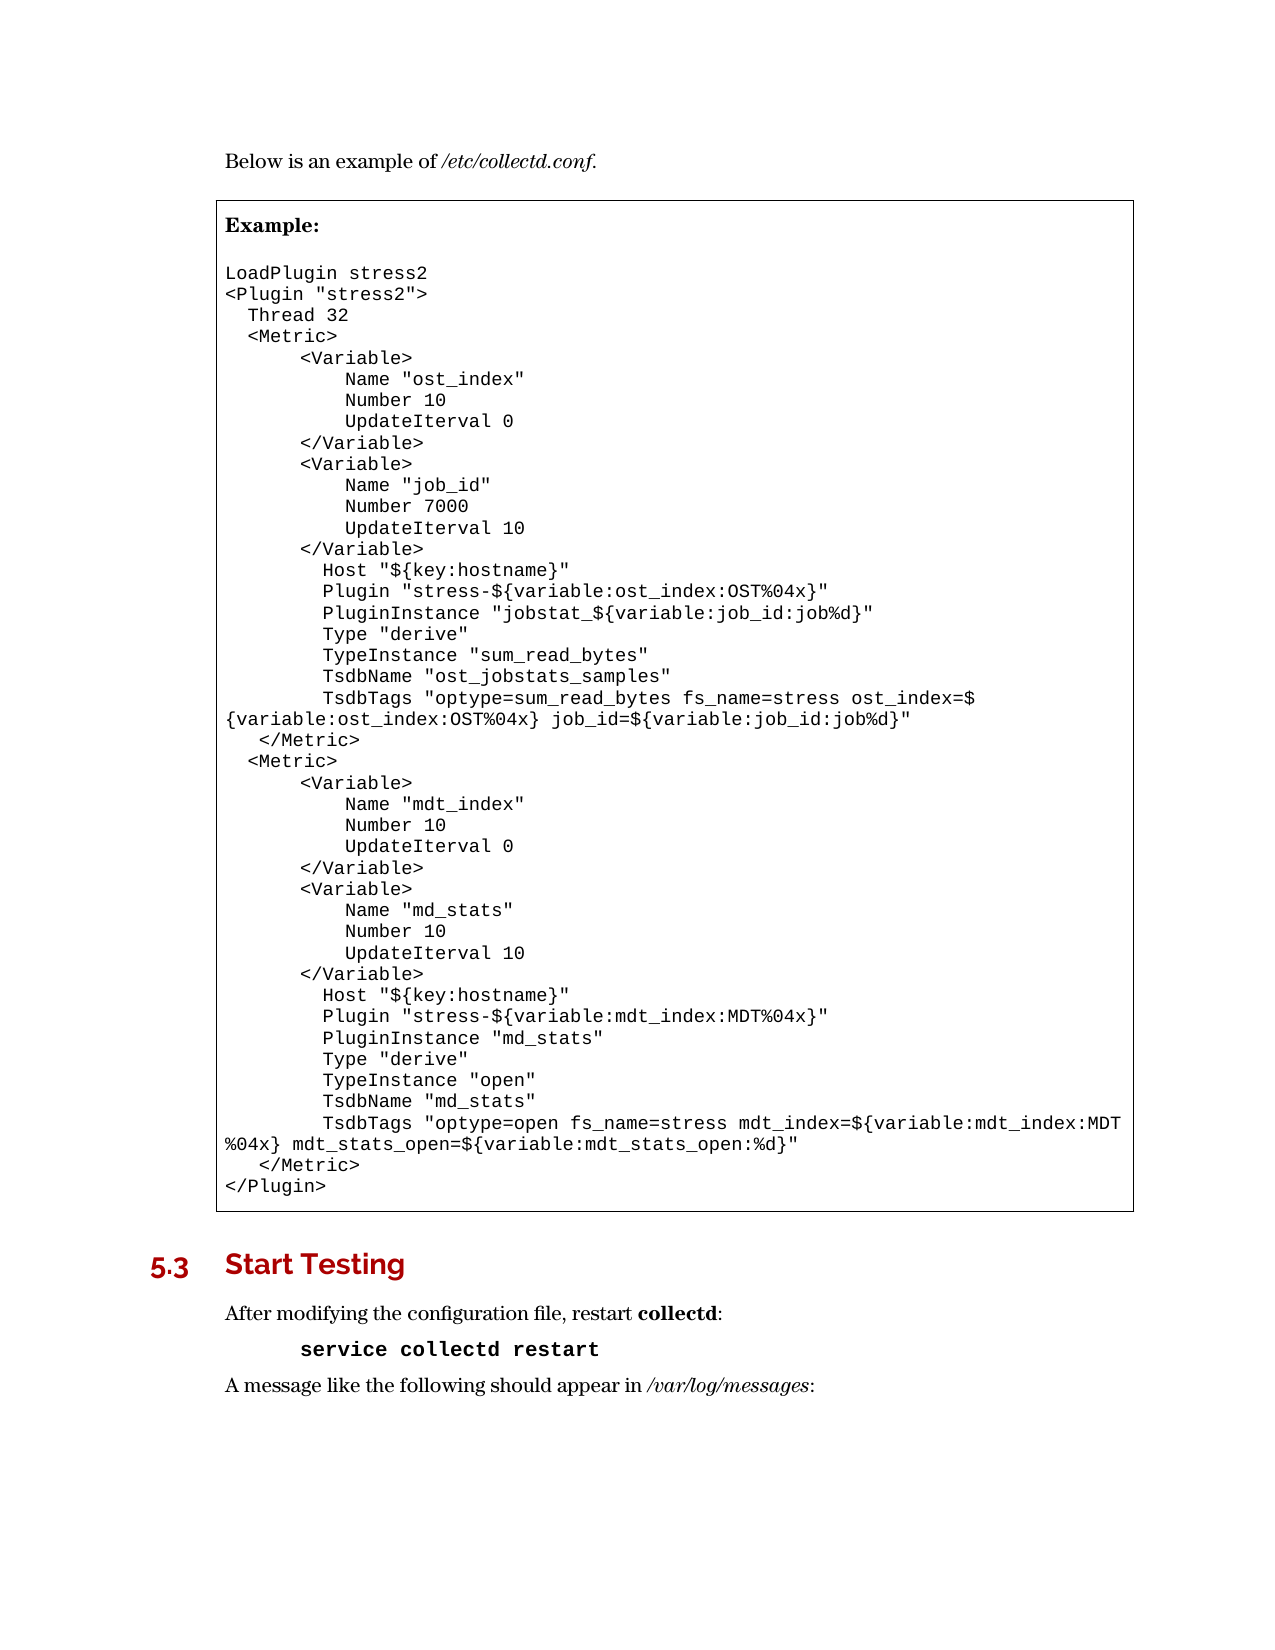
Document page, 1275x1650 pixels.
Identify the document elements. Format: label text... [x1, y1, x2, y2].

text <Variable> [217, 335, 1133, 356]
text A message like the following should appear in /var/log/messages: [225, 1374, 1125, 1399]
text Host "${key:hostname}" [217, 972, 1133, 994]
text Name "mdt_index" [217, 781, 1133, 802]
text TsdbName "ost_jobstats_samples" [217, 654, 1133, 675]
text Example: [217, 201, 1133, 238]
subtitle Start Testing [150, 1247, 1125, 1281]
text </Plugin> [217, 1164, 1133, 1211]
text </Variable> [217, 526, 1133, 547]
text TsdbName "md_stats" [217, 1079, 1133, 1100]
text Name "job_id" [217, 462, 1133, 484]
text <Plugin "stress2"> [217, 271, 1133, 292]
text <Variable> [217, 866, 1133, 887]
text Number 10 [217, 802, 1133, 824]
text service collectd restart [300, 1339, 1125, 1362]
text Type "derive" [217, 1036, 1133, 1057]
text Plugin "stress-${variable:mdt_index:MDT%04x}" [217, 994, 1133, 1015]
text <Metric> [217, 739, 1133, 760]
text <Variable> [217, 760, 1133, 781]
text TypeInstance "sum_read_bytes" [217, 632, 1133, 654]
text Below is an example of /etc/collectd.conf. [225, 150, 1125, 175]
text PluginInstance "md_stats" [217, 1015, 1133, 1036]
text UpdateIterval 0 [217, 399, 1133, 420]
text Number 10 [217, 377, 1133, 399]
text Thread 32 [217, 292, 1133, 314]
text </Variable> [217, 951, 1133, 972]
text LoadPlugin stress2 [217, 250, 1133, 271]
text TsdbTags "optype=sum_read_bytes fs_name=stress ost_index=${variable:ost_index:OST%04x} job_id=${variable:job_id:job%d}" [217, 675, 1133, 717]
text Number 10 [217, 909, 1133, 930]
text Type "derive" [217, 611, 1133, 632]
text Name "md_stats" [217, 887, 1133, 909]
text Name "ost_index" [217, 356, 1133, 377]
text After modifying the configuration file, restart collectd: [225, 1301, 1125, 1326]
text TypeInstance "open" [217, 1057, 1133, 1079]
text UpdateIterval 10 [217, 505, 1133, 526]
text Host "${key:hostname}" [217, 547, 1133, 569]
text Number 7000 [217, 484, 1133, 505]
text UpdateIterval 0 [217, 824, 1133, 845]
text <Variable> [217, 441, 1133, 462]
text PluginInstance "jobstat_${variable:job_id:job%d}" [217, 590, 1133, 611]
text UpdateIterval 10 [217, 930, 1133, 951]
text </Metric> [217, 1142, 1133, 1164]
text <Metric> [217, 314, 1133, 335]
text </Variable> [217, 420, 1133, 441]
text </Metric> [217, 717, 1133, 739]
text TsdbTags "optype=open fs_name=stress mdt_index=${variable:mdt_index:MDT%04x} mdt_stats_open=${variable:mdt_stats_open:%d}" [217, 1100, 1133, 1142]
text Plugin "stress-${variable:ost_index:OST%04x}" [217, 569, 1133, 590]
text </Variable> [217, 845, 1133, 866]
